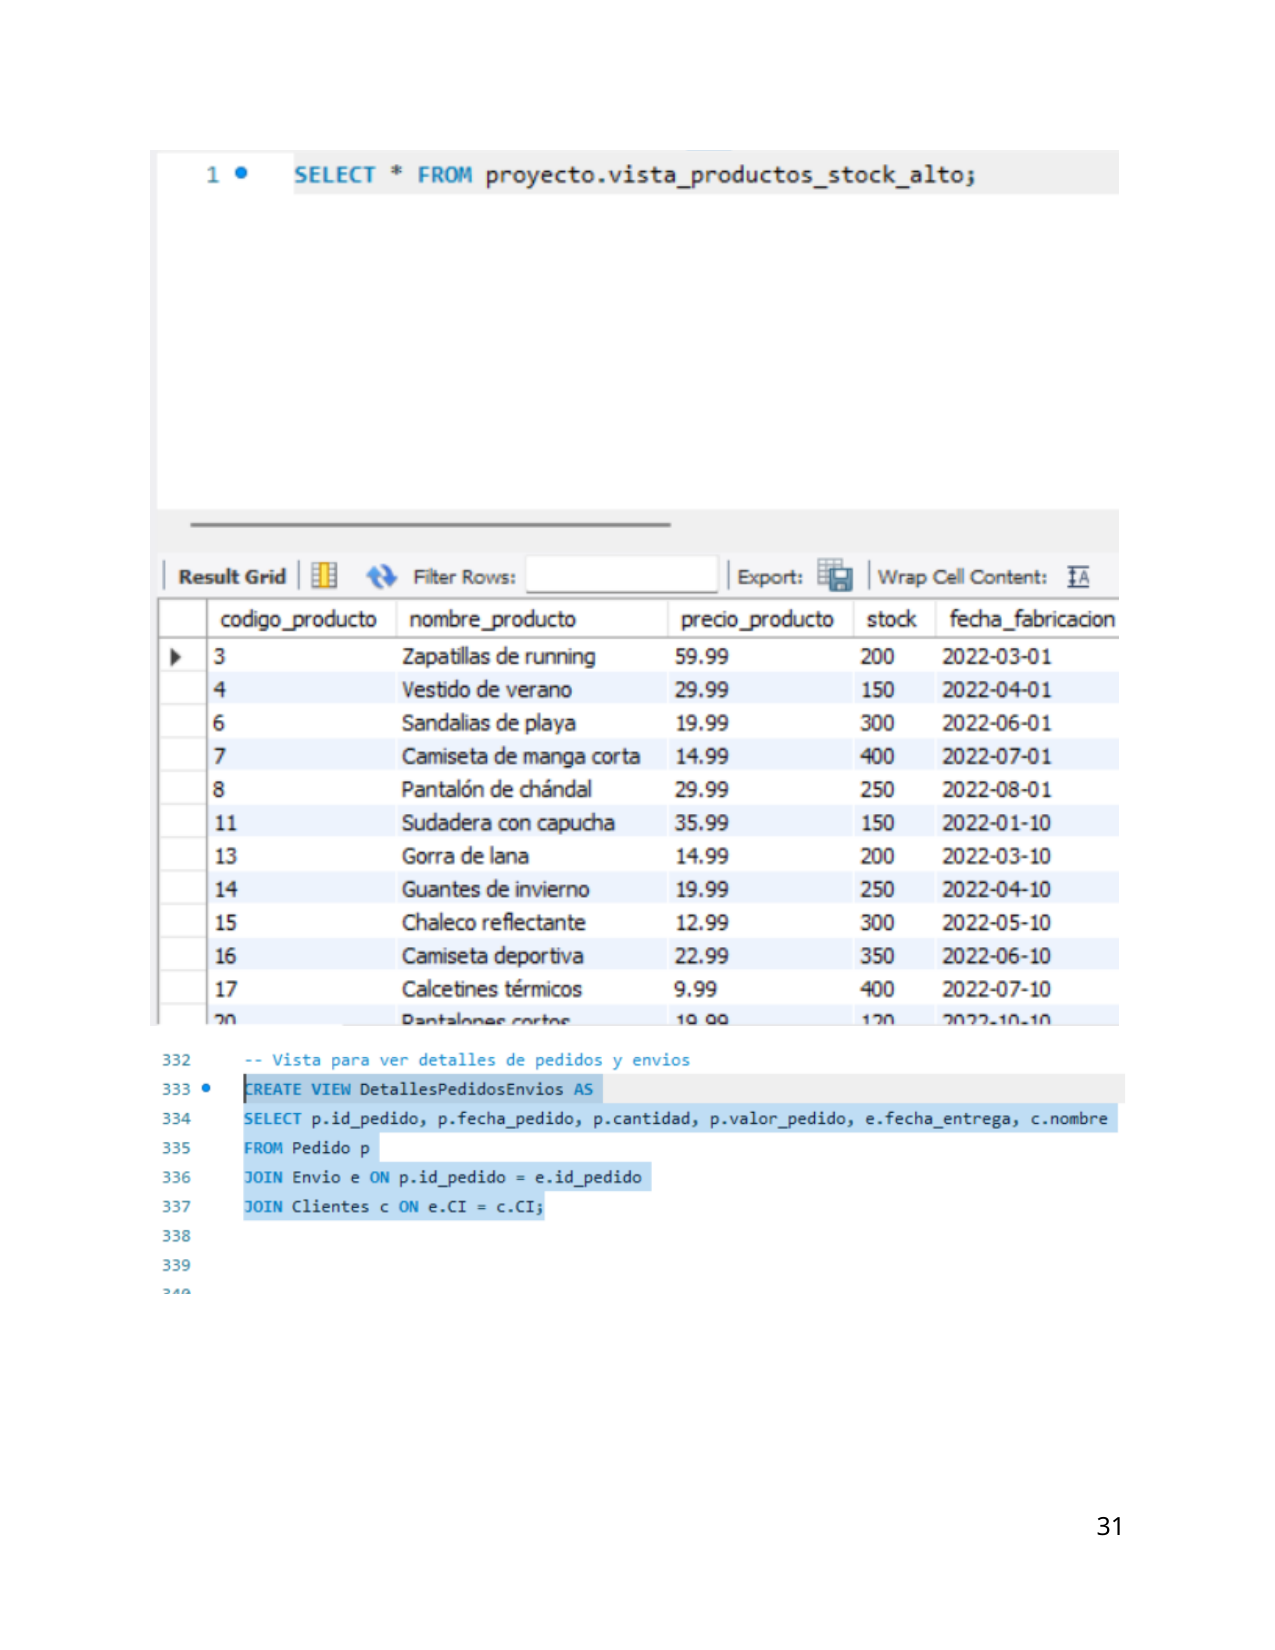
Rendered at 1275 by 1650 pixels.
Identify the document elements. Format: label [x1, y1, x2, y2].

picture [150, 150, 1119, 1026]
picture [150, 1046, 1125, 1294]
